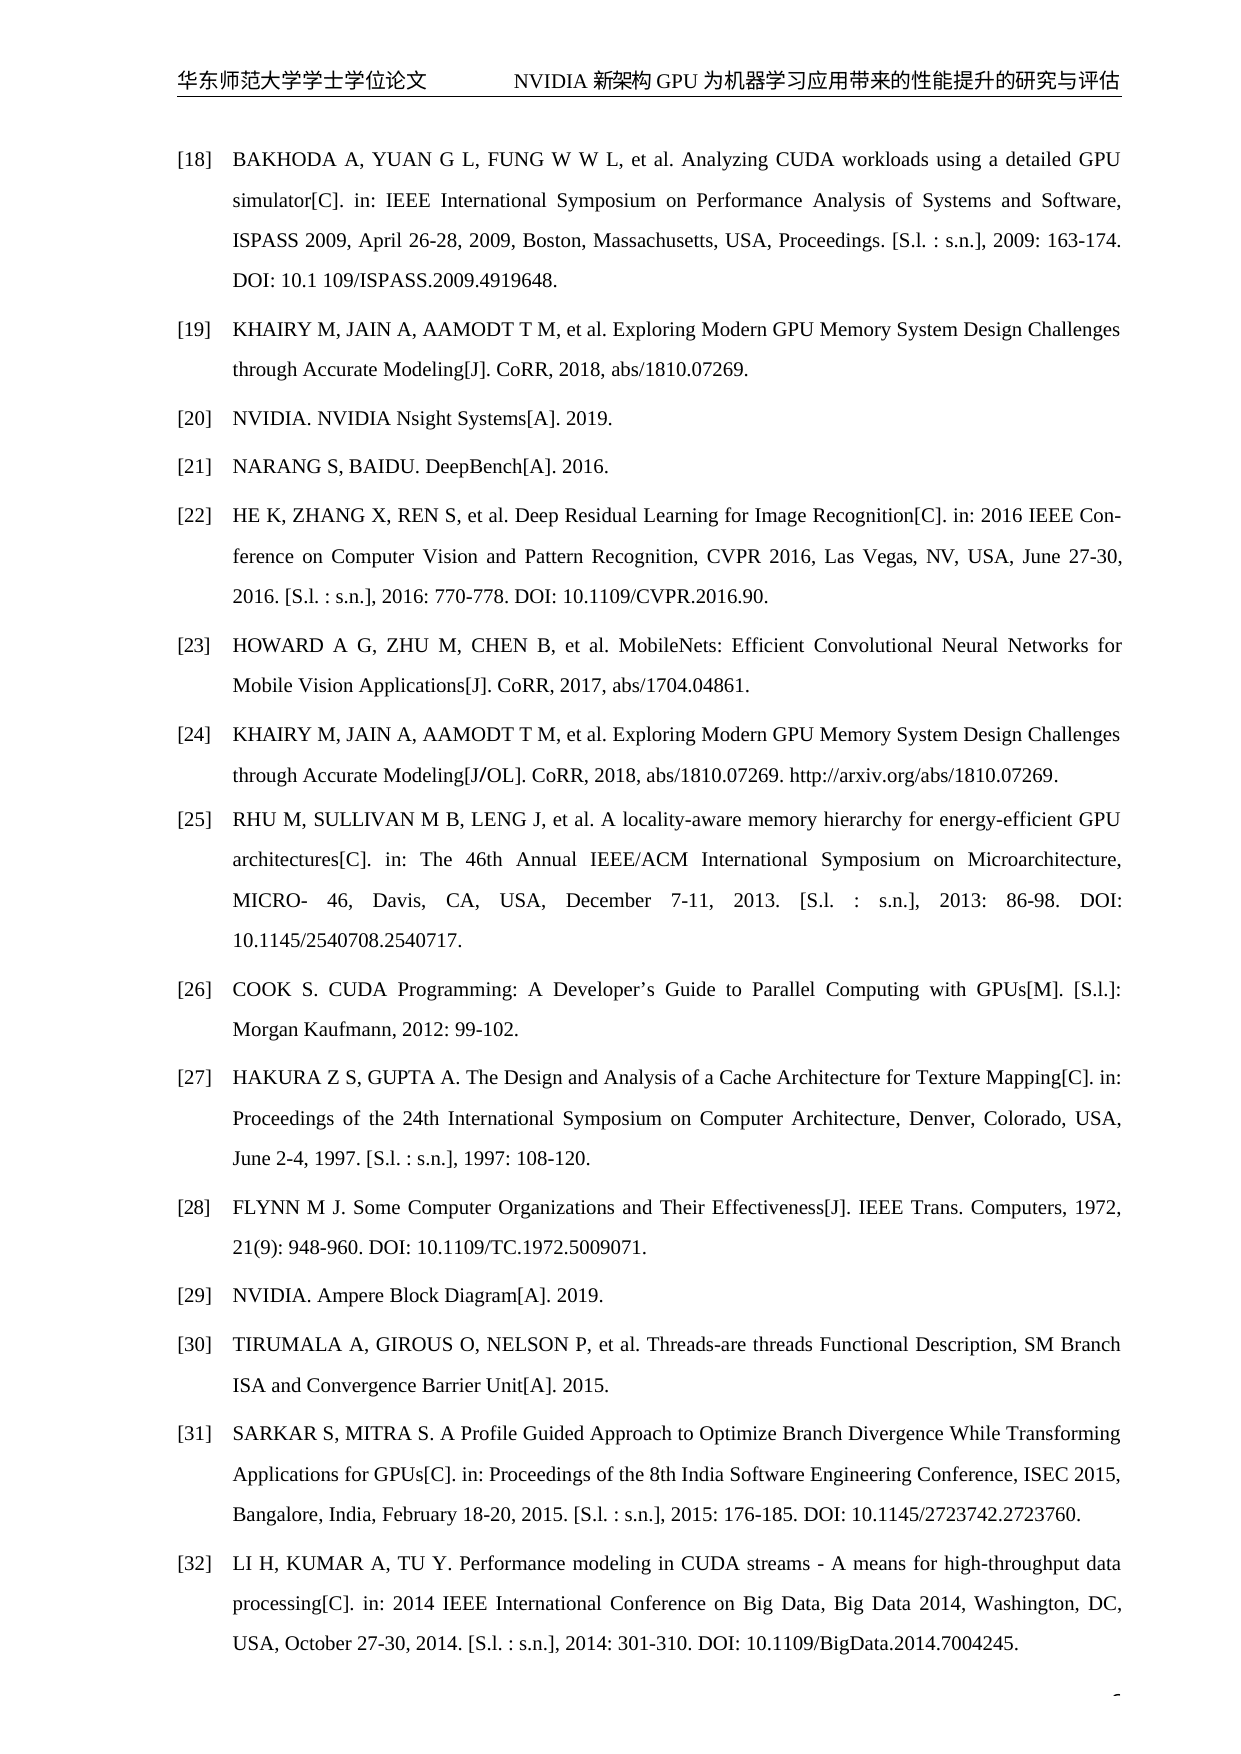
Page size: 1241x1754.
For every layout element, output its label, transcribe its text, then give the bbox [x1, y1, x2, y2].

list NARANG S, BAIDU. DeepBench[A]. 2016. [177, 454, 1155, 478]
list HAKURA Z S, GUPTA A. The Design and Analysis of a Cache Architecture for Texture Mapping[C]. in: Proceedings of the 24th International Symposium on Computer Architecture, Denver, Colorado, USA, June 2-4, 1997. [S.l. : s.n.], 1997: 108-120. [177, 1065, 1122, 1170]
list TIRUMALA A, GIROUS O, NELSON P, et al. Threads-are threads Functional Description, SM Branch ISA and Convergence Barrier Unit[A]. 2015. [177, 1332, 1122, 1397]
list KHAIRY M, JAIN A, AAMODT T M, et al. Exploring Modern GPU Memory System Design Challenges through Accurate Modeling[J/OL]. CoRR, 2018, abs/1810.07269. http://arxiv.org/abs/1810.07269. [177, 721, 1122, 789]
list NVIDIA. NVIDIA Nsight Systems[A]. 2019. [177, 406, 1155, 429]
list RHU M, SULLIVAN M B, LENG J, et al. A locality-aware memory hierarchy for energy-efficient GPU architectures[C]. in: The 46th Annual IEEE/ACM International Symposium on Microarchitecture, MICRO- 46, Davis, CA, USA, December 7-11, 2013. [S.l. : s.n.], 2013: 86-98. DOI: 10.1145/2540708.2540717. [177, 807, 1122, 952]
list LI H, KUMAR A, TU Y. Performance modeling in CUDA streams - A means for high-throughput data processing[C]. in: 2014 IEEE International Conference on Big Data, Big Data 2014, Washington, DC, USA, October 27-30, 2014. [S.l. : s.n.], 2014: 301-310. DOI: 10.1109/BigData.2014.7004245. [177, 1551, 1122, 1655]
list HOWARD A G, ZHU M, CHEN B, et al. MobileNets: Efficient Convolutional Neural Networks for Mobile Vision Applications[J]. CoRR, 2017, abs/1704.04861. [177, 632, 1122, 697]
list HE K, ZHANG X, REN S, et al. Deep Residual Learning for Image Recognition[C]. in: 2016 IEEE Con- ference on Computer Vision and Pattern Recognition, CVPR 2016, Las Vegas, NV, USA, June 27-30, 2016. [S.l. : s.n.], 2016: 770-778. DOI: 10.1109/CVPR.2016.90. [177, 503, 1122, 608]
list COOK S. CUDA Programming: A Developer’s Guide to Parallel Computing with GPUs[M]. [S.l.]: Morgan Kaufmann, 2012: 99-102. [177, 976, 1122, 1041]
list NVIDIA. Ampere Block Diagram[A]. 2019. [177, 1283, 1155, 1307]
list SARKAR S, MITRA S. A Profile Guided Approach to Optimize Branch Divergence While Transforming Applications for GPUs[C]. in: Proceedings of the 8th India Software Engineering Conference, ISEC 2015, Bangalore, India, February 18-20, 2015. [S.l. : s.n.], 2015: 176-185. DOI: 10.1145/2723742.2723760. [177, 1421, 1122, 1526]
list KHAIRY M, JAIN A, AAMODT T M, et al. Exploring Modern GPU Memory System Design Challenges through Accurate Modeling[J]. CoRR, 2018, abs/1810.07269. [177, 317, 1122, 381]
list FLYNN M J. Some Computer Organizations and Their Effectiveness[J]. IEEE Trans. Computers, 1972, 21(9): 948-960. DOI: 10.1109/TC.1972.5009071. [177, 1194, 1122, 1259]
list BAKHODA A, YUAN G L, FUNG W W L, et al. Analyzing CUDA workloads using a detailed GPU simulator[C]. in: IEEE International Symposium on Performance Analysis of Systems and Software, ISPASS 2009, April 26-28, 2009, Boston, Massachusetts, USA, Proceedings. [S.l. : s.n.], 2009: 163-174. DOI: 10.1 109/ISPASS.2009.4919648. [177, 147, 1122, 292]
